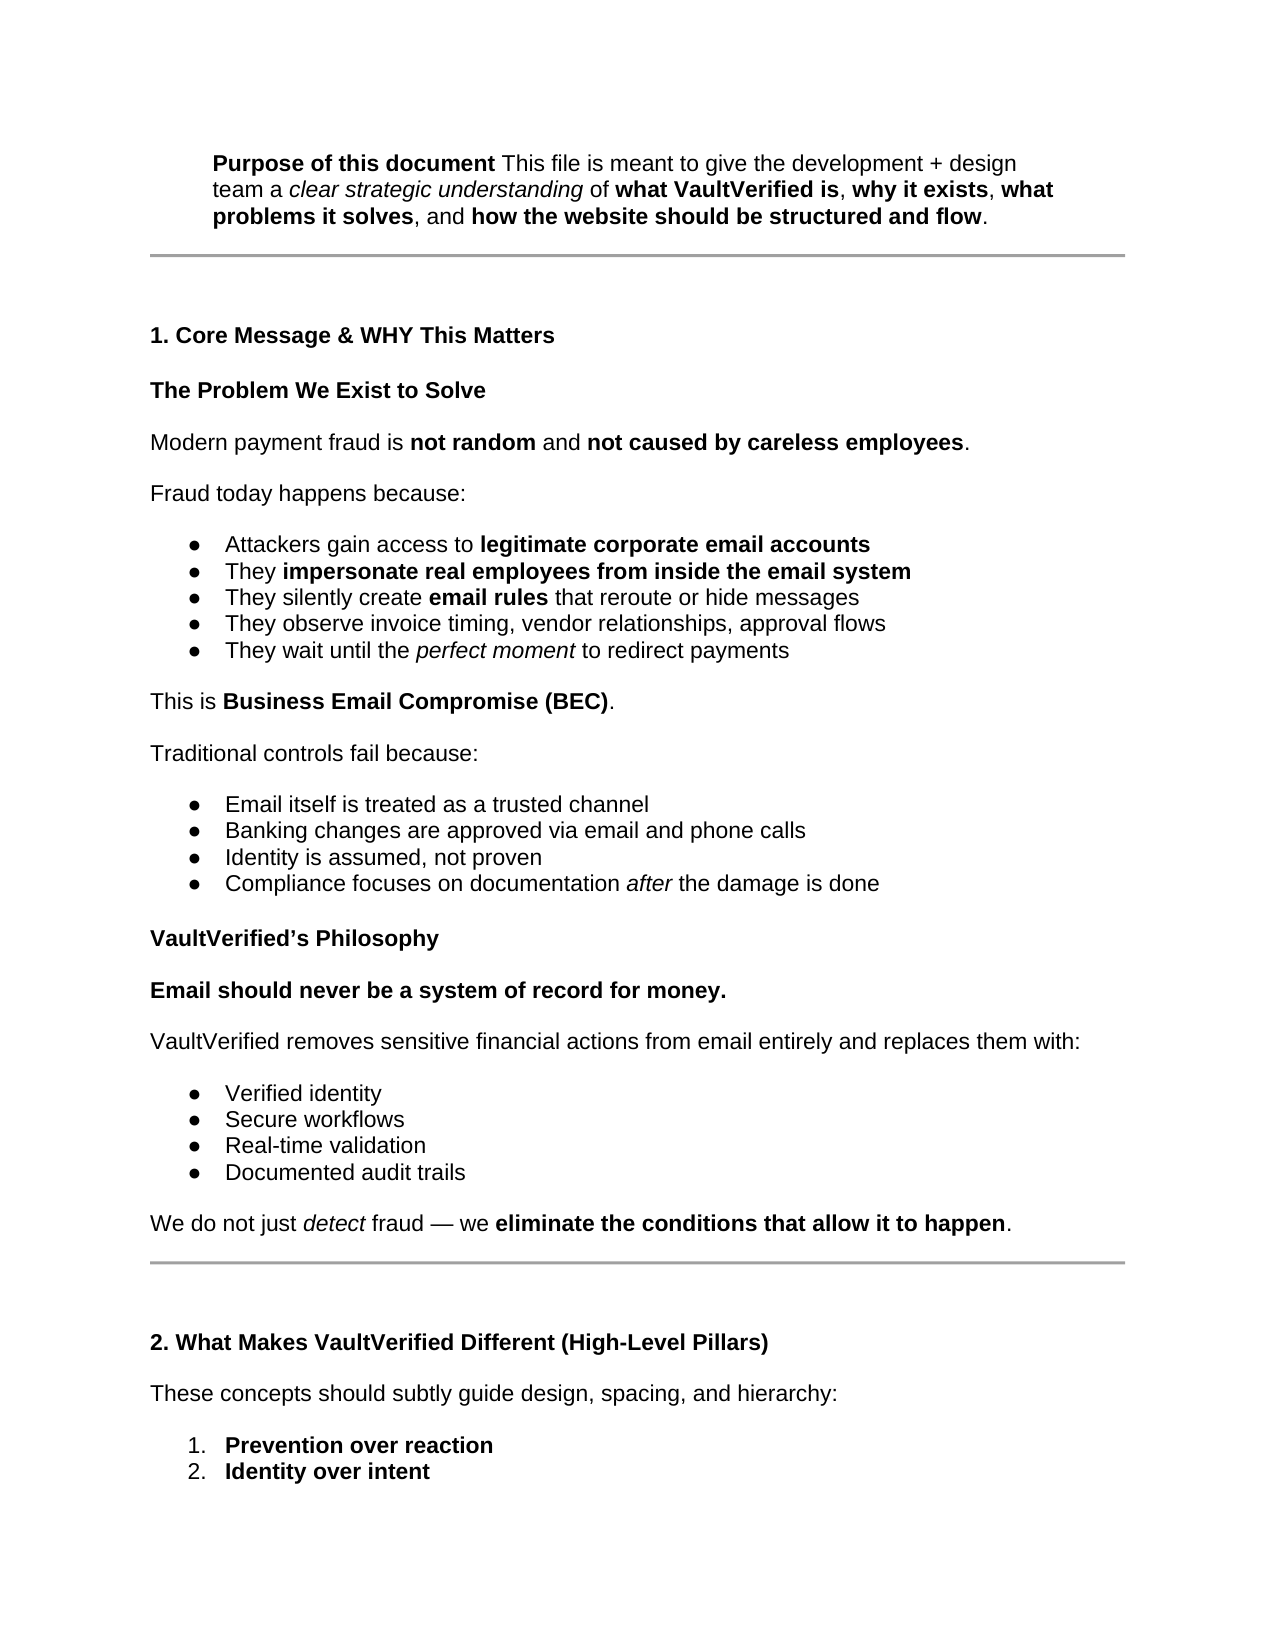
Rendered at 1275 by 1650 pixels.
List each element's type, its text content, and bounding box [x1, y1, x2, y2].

list They impersonate real employees from inside the email system [187, 558, 1125, 584]
text This is Business Email Compromise (BEC). [150, 688, 1125, 714]
text Fraud today happens because: [150, 480, 1125, 506]
subtitle The Problem We Exist to Solve [150, 377, 1125, 404]
list They observe invoice timing, vendor relationships, approval flows [187, 610, 1125, 637]
list Attackers gain access to legitimate corporate email accounts [187, 531, 1125, 558]
list Verified identity [187, 1079, 1125, 1106]
list They wait until the perfect moment to redirect payments [187, 637, 1125, 663]
subtitle 2. What Makes VaultVerified Different (High-Level Pillars) [150, 1329, 1125, 1355]
list Prevention over reaction [187, 1432, 1125, 1458]
text These concepts should subtly guide design, spacing, and hierarchy: [150, 1380, 1125, 1407]
list Identity is assumed, not proven [187, 843, 1125, 870]
subtitle VaultVerified’s Philosophy [150, 925, 1125, 952]
subtitle 1. Core Message & WHY This Matters [150, 322, 1125, 348]
list Identity over intent [187, 1458, 1125, 1484]
text Purpose of this document This file is meant to give the development + design team a clear strategic understanding of what VaultVerified is, why it exists, what problems it solves, and how the website should be structured and flow. [212, 150, 1062, 229]
text Modern payment fraud is not random and not caused by careless employees. [150, 429, 1125, 455]
text We do not just detect fraud — we eliminate the conditions that allow it to happen. [150, 1210, 1125, 1236]
list Email itself is treated as a trusted channel [187, 791, 1125, 817]
text VaultVerified removes sensitive financial actions from email entirely and replaces them with: [150, 1028, 1125, 1054]
list Banking changes are approved via email and phone calls [187, 817, 1125, 843]
list Real-time validation [187, 1132, 1125, 1158]
list Secure workflows [187, 1106, 1125, 1132]
text Email should never be a system of record for money. [150, 977, 1125, 1003]
list They silently create email rules that reroute or hide messages [187, 584, 1125, 610]
list Documented audit trails [187, 1158, 1125, 1185]
list Compliance focuses on documentation after the damage is done [187, 870, 1125, 896]
text Traditional controls fail because: [150, 739, 1125, 766]
